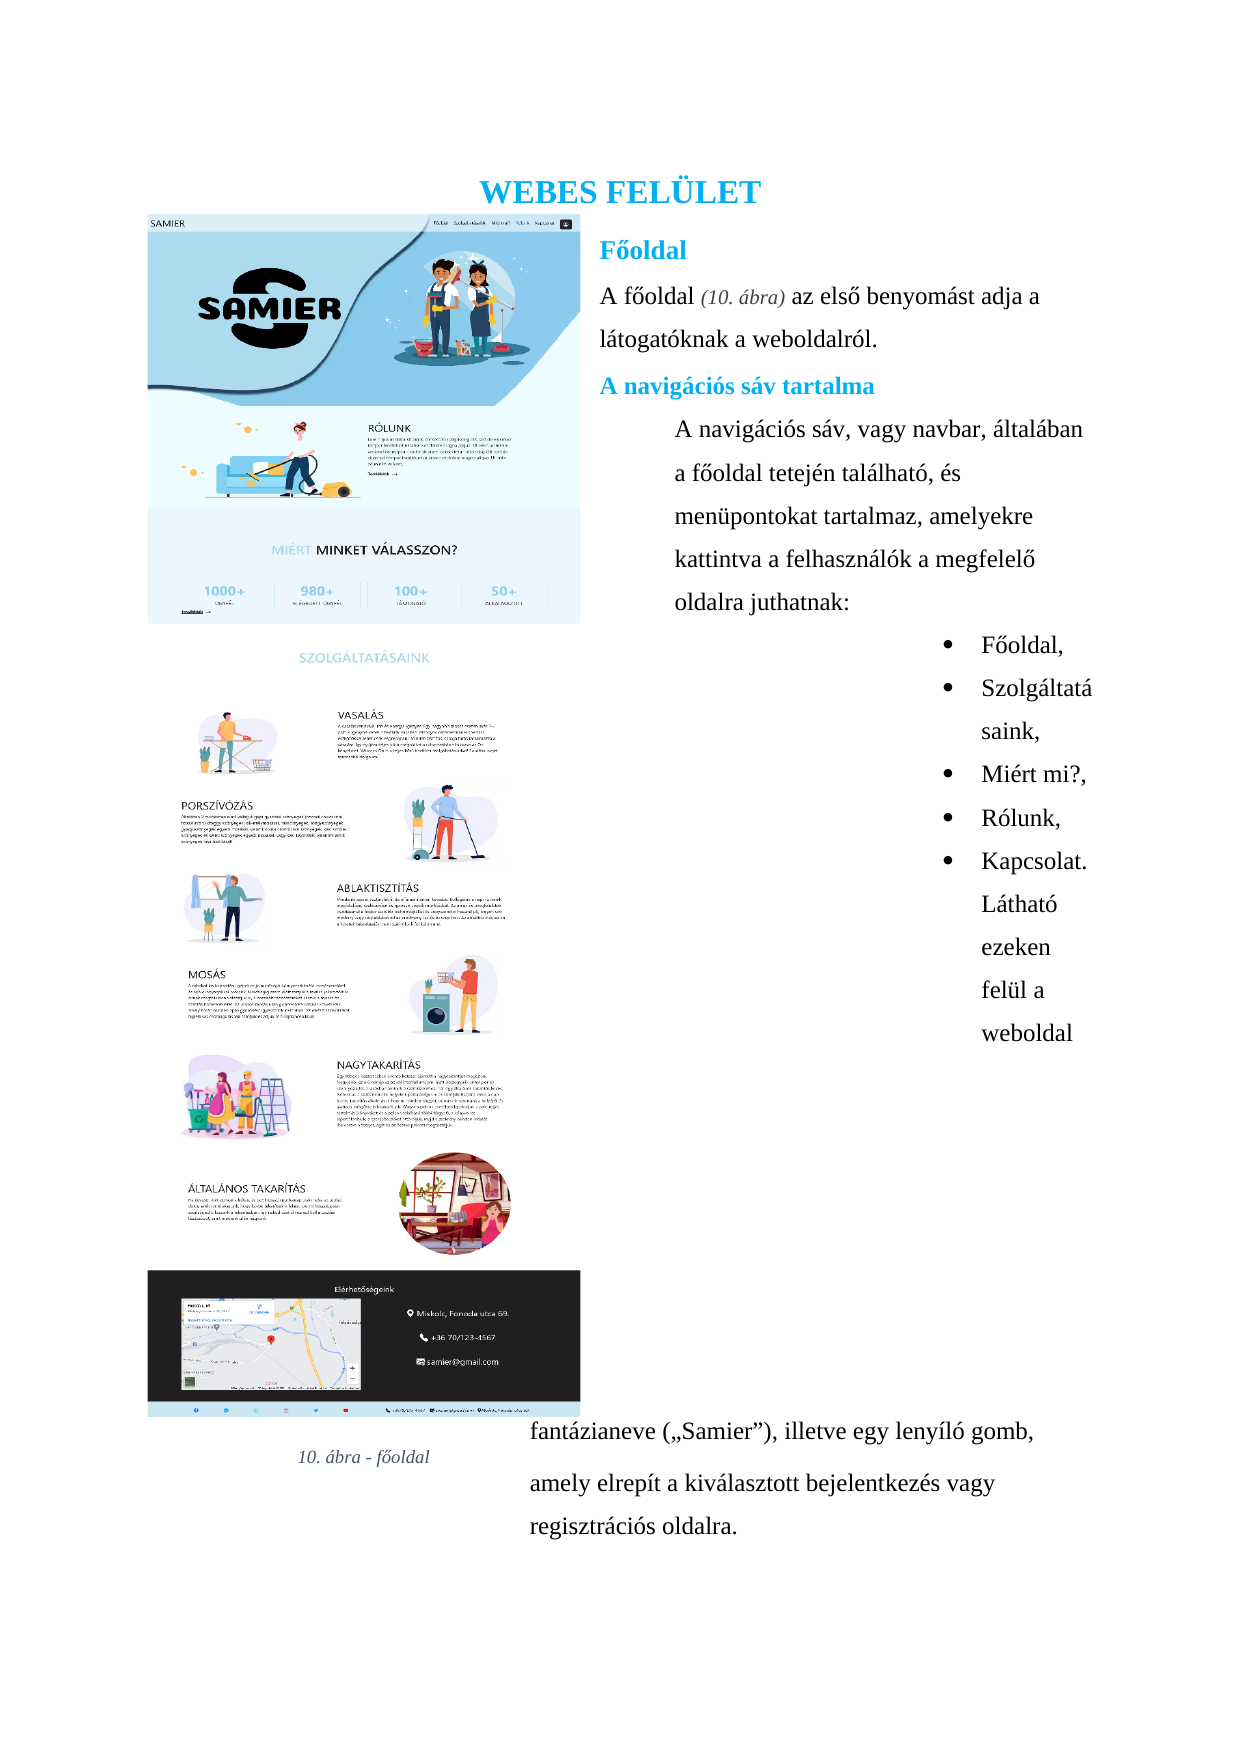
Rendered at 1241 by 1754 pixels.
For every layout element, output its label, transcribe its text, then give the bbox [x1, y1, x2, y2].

subtitle A navigációs sáv tartalma [581, 371, 1093, 400]
subtitle Webes felület [148, 173, 1093, 211]
list Rólunk, [581, 803, 1093, 831]
subtitle Főoldal [581, 234, 1093, 265]
list Szolgáltatásaink, [581, 673, 1093, 745]
list Kapcsolat. [581, 846, 1093, 874]
list A navigációs sáv, vagy navbar, általában a főoldal tetején található, és menüpontokat tartalmaz, amelyekre kattintva a felhasználók a megfelelő oldalra juthatnak: [581, 414, 1093, 616]
text A főoldal (10. ábra) az első benyomást adja a látogatóknak a weboldalról. [581, 281, 1093, 353]
list Miért mi?, [581, 759, 1093, 788]
list Látható ezeken felül a weboldal fantázianeve („Samier”), illetve egy lenyíló gomb, amely elrepít a kiválasztott bejelentkezés vagy regisztrációs oldalra. [529, 889, 1093, 1540]
list Főoldal, [581, 630, 1093, 659]
picture [147, 214, 581, 1417]
